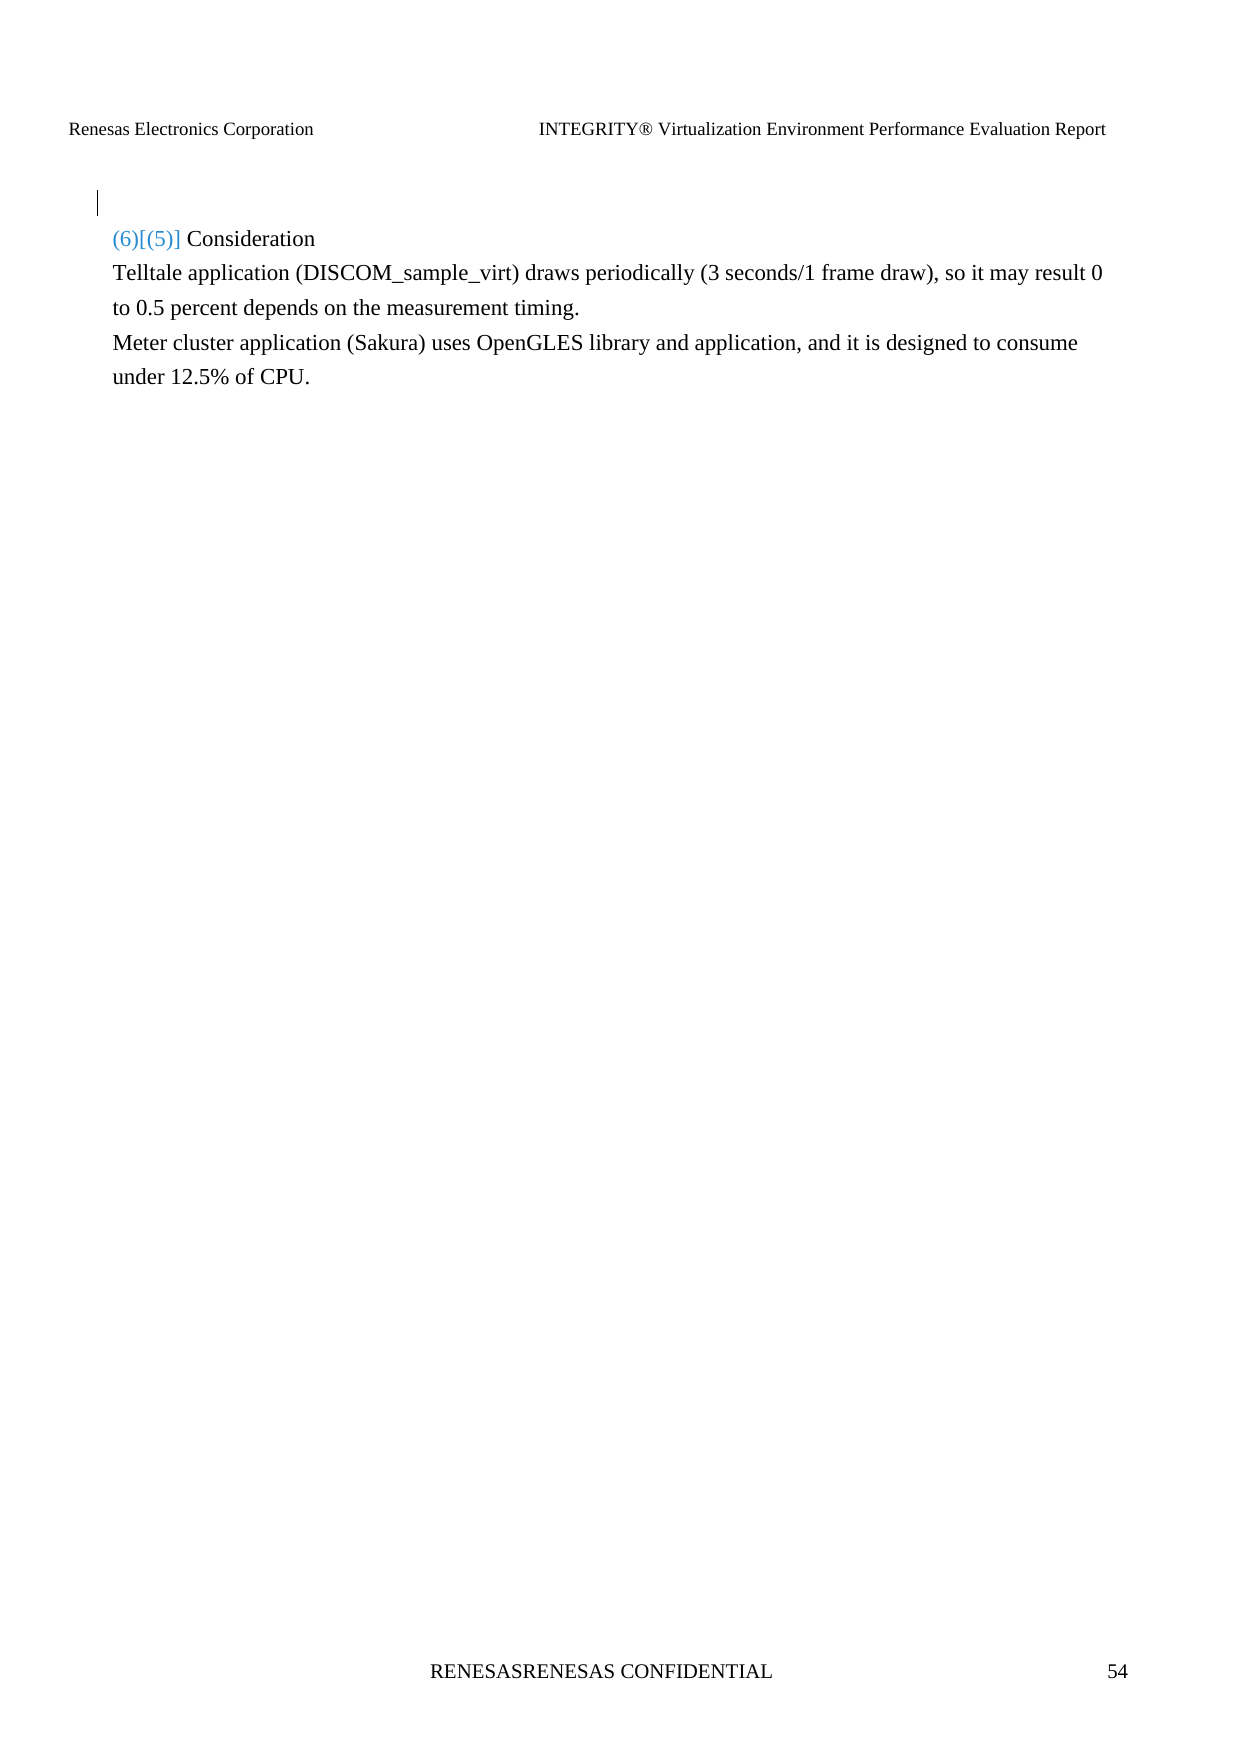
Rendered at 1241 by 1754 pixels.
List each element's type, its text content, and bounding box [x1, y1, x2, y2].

text to 0.5 percent depends on the measurement timing. [112, 294, 1128, 320]
text under 12.5% of CPU. [112, 363, 1128, 390]
text Meter cluster application (Sakura) uses OpenGLES library and application, and it is designed to consume [112, 329, 1128, 355]
list Consideration [112, 225, 1128, 251]
text Telltale application (DISCOM_sample_virt) draws periodically (3 seconds/1 frame draw), so it may result 0 [112, 259, 1128, 286]
